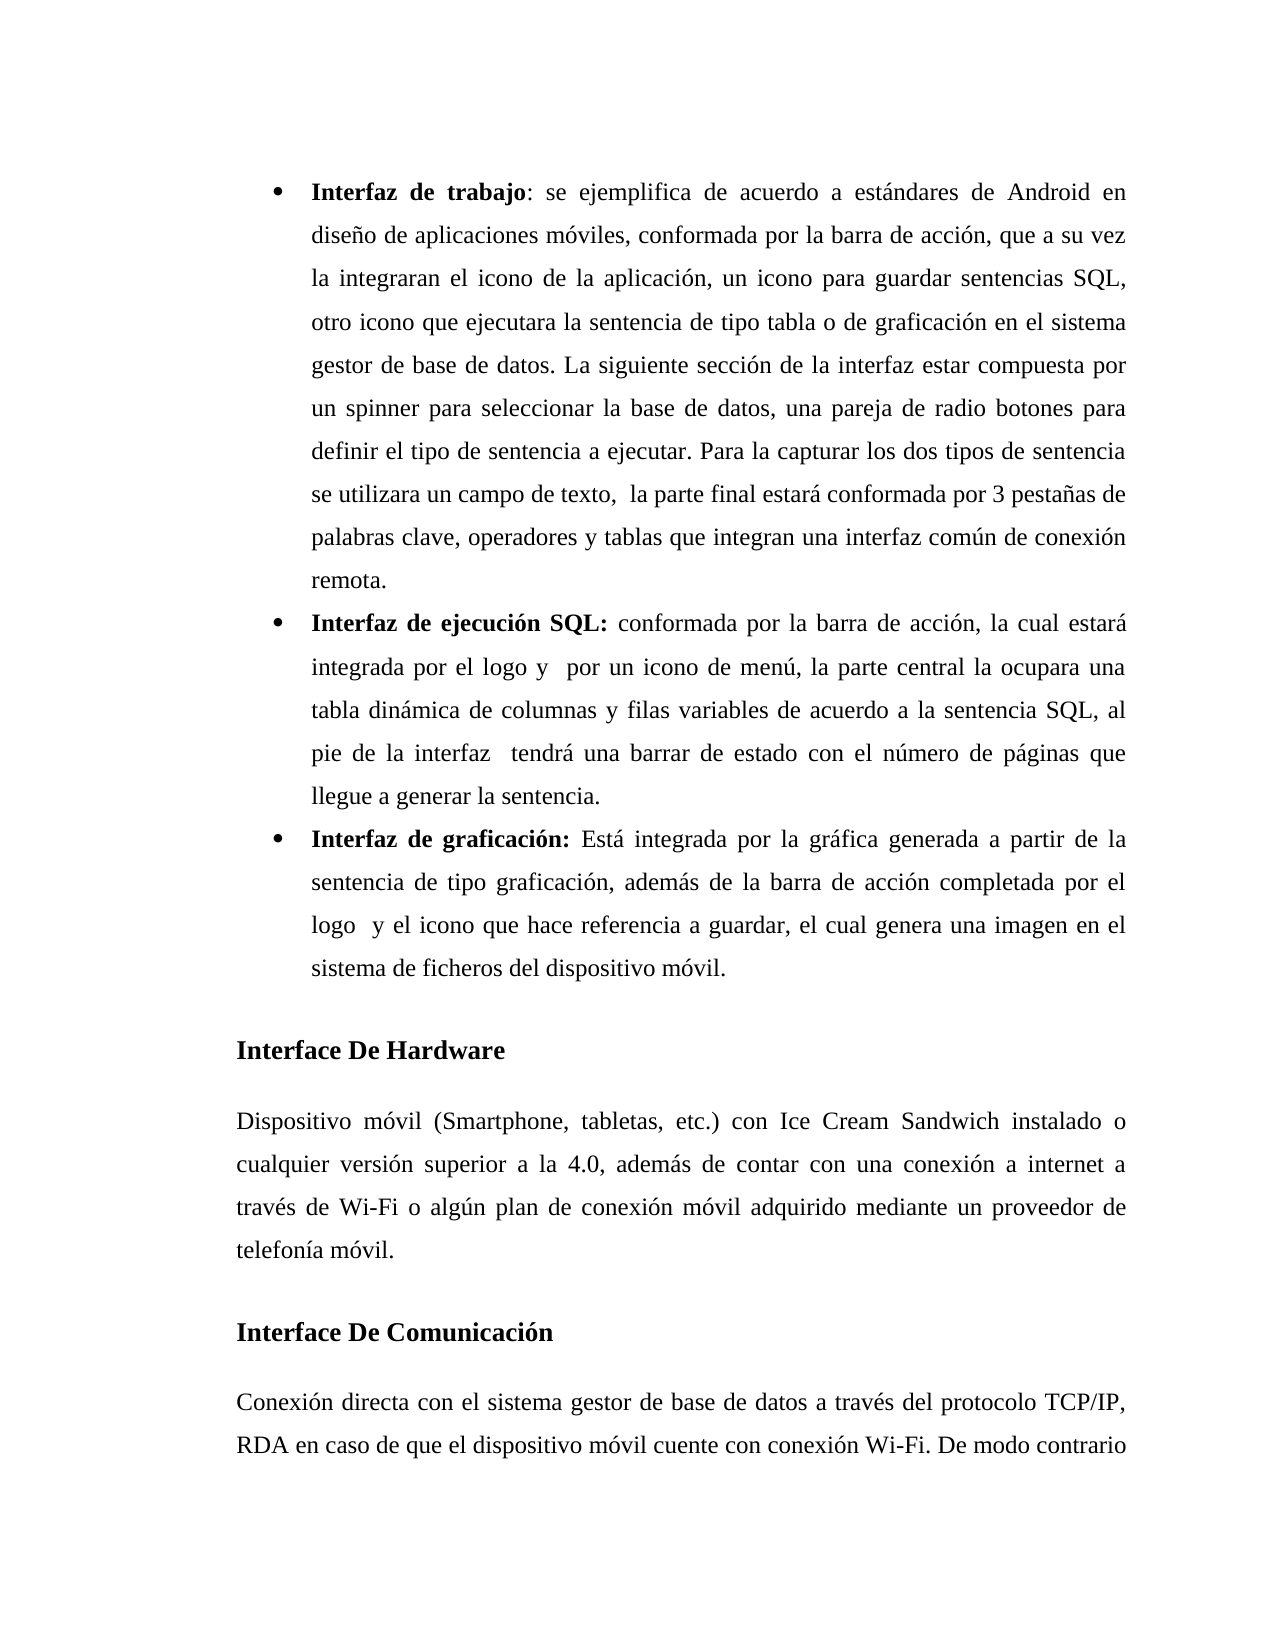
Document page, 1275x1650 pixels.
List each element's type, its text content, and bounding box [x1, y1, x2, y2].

subtitle Interface De Comunicación [236, 1316, 1127, 1347]
text Dispositivo móvil (Smartphone, tabletas, etc.) con Ice Cream Sandwich instalado o cualquier versión superior a la 4.0, además de contar con una conexión a internet a través de Wi-Fi o algún plan de conexión móvil adquirido mediante un proveedor de telefonía móvil. [236, 1106, 1127, 1264]
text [236, 1387, 1127, 1459]
list Interfaz de ejecución SQL: conformada por la barra de acción, la cual estará integrada por el logo y por un icono de menú, la parte central la ocupara una tabla dinámica de columnas y filas variables de acuerdo a la sentencia SQL, al pie de la interfaz tendrá una barrar de estado con el número de páginas que llegue a generar la sentencia. [274, 608, 1127, 810]
list Interfaz de graficación: Está integrada por la gráfica generada a partir de la sentencia de tipo graficación, además de la barra de acción completada por el logo y el icono que hace referencia a guardar, el cual genera una imagen en el sistema de ficheros del dispositivo móvil. [274, 824, 1127, 982]
subtitle Interface De Hardware [236, 1034, 1127, 1065]
list Interfaz de trabajo: se ejemplifica de acuerdo a estándares de Android en diseño de aplicaciones móviles, conformada por la barra de acción, que a su vez la integraran el icono de la aplicación, un icono para guardar sentencias SQL, otro icono que ejecutara la sentencia de tipo tabla o de graficación en el sistema gestor de base de datos. La siguiente sección de la interfaz estar compuesta por un spinner para seleccionar la base de datos, una pareja de radio botones para definir el tipo de sentencia a ejecutar. Para la capturar los dos tipos de sentencia se utilizara un campo de texto, la parte final estará conformada por 3 pestañas de palabras clave, operadores y tablas que integran una interfaz común de conexión remota. [274, 177, 1127, 594]
